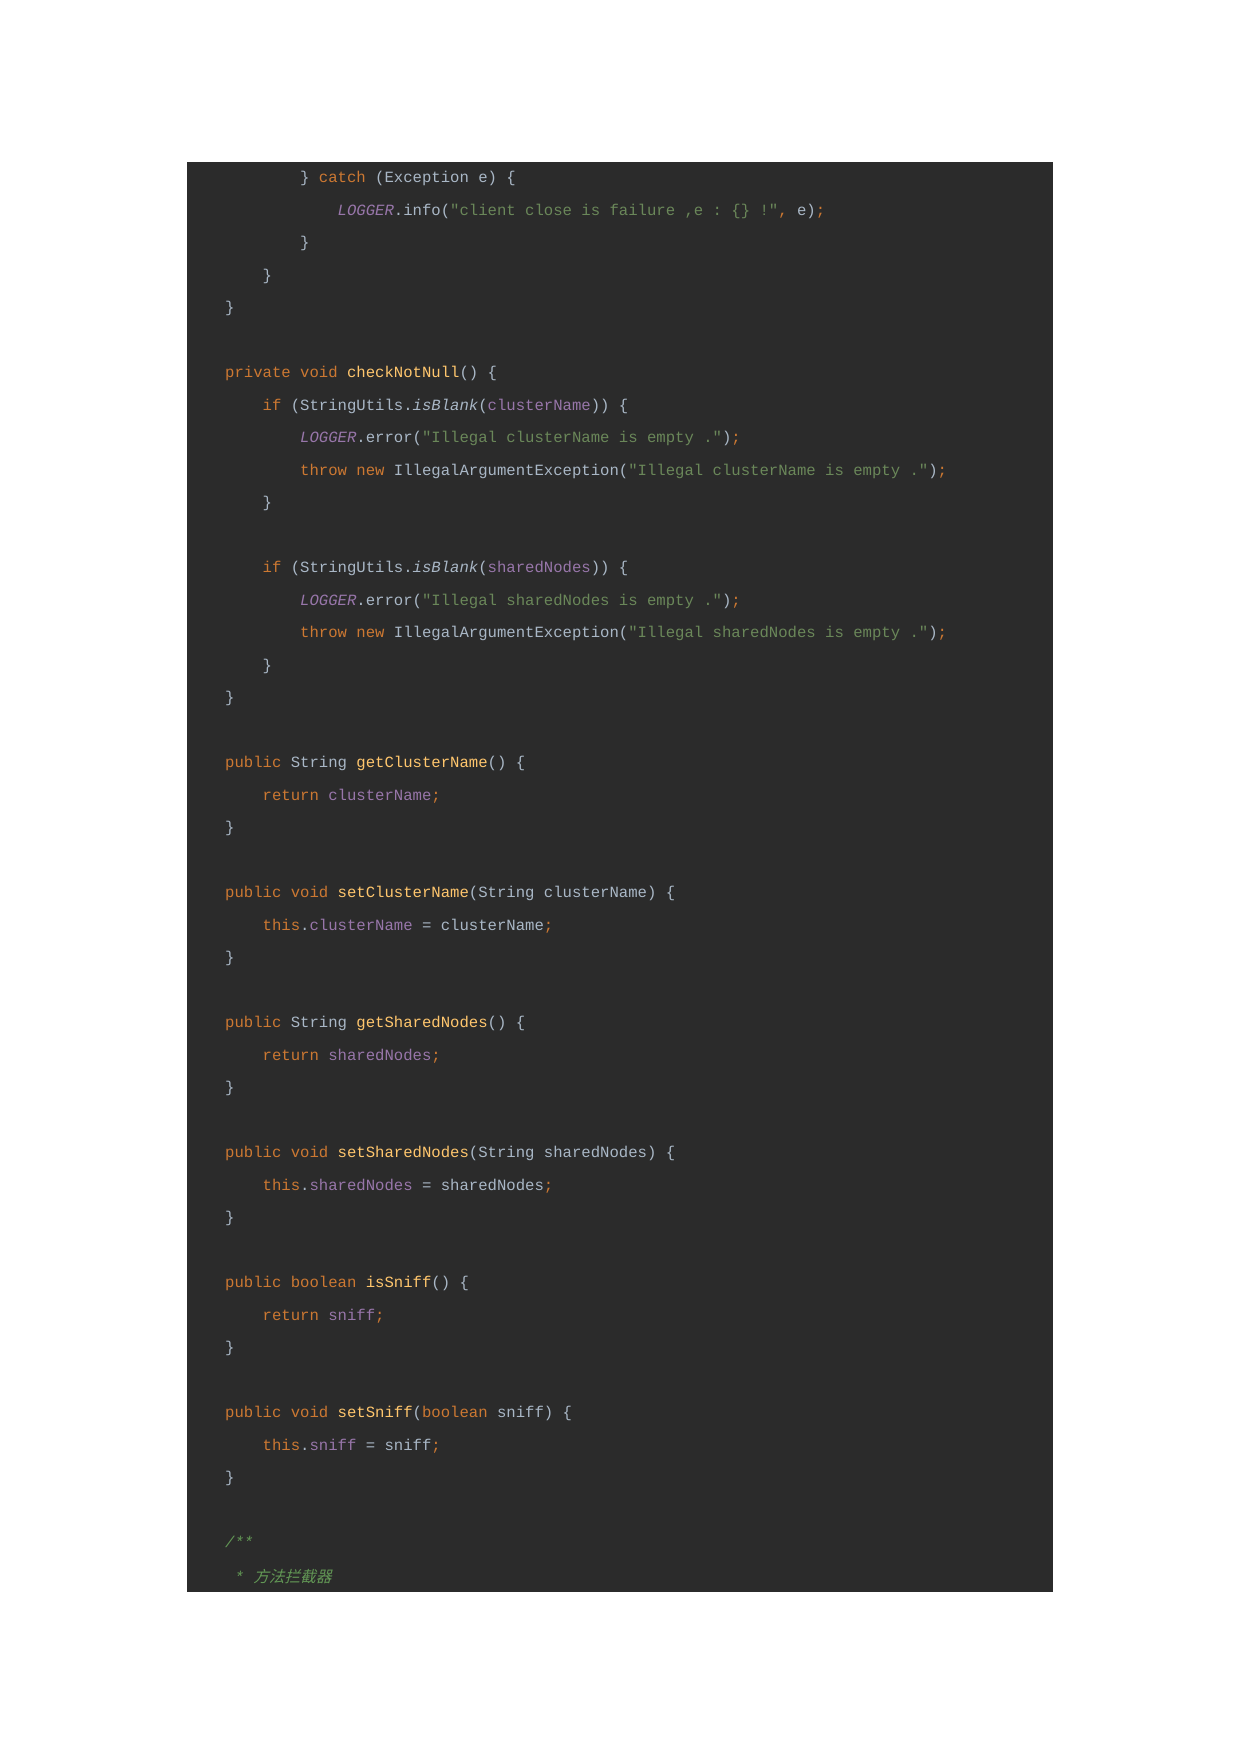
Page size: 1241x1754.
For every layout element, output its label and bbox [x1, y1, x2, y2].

text [187, 162, 1053, 1592]
